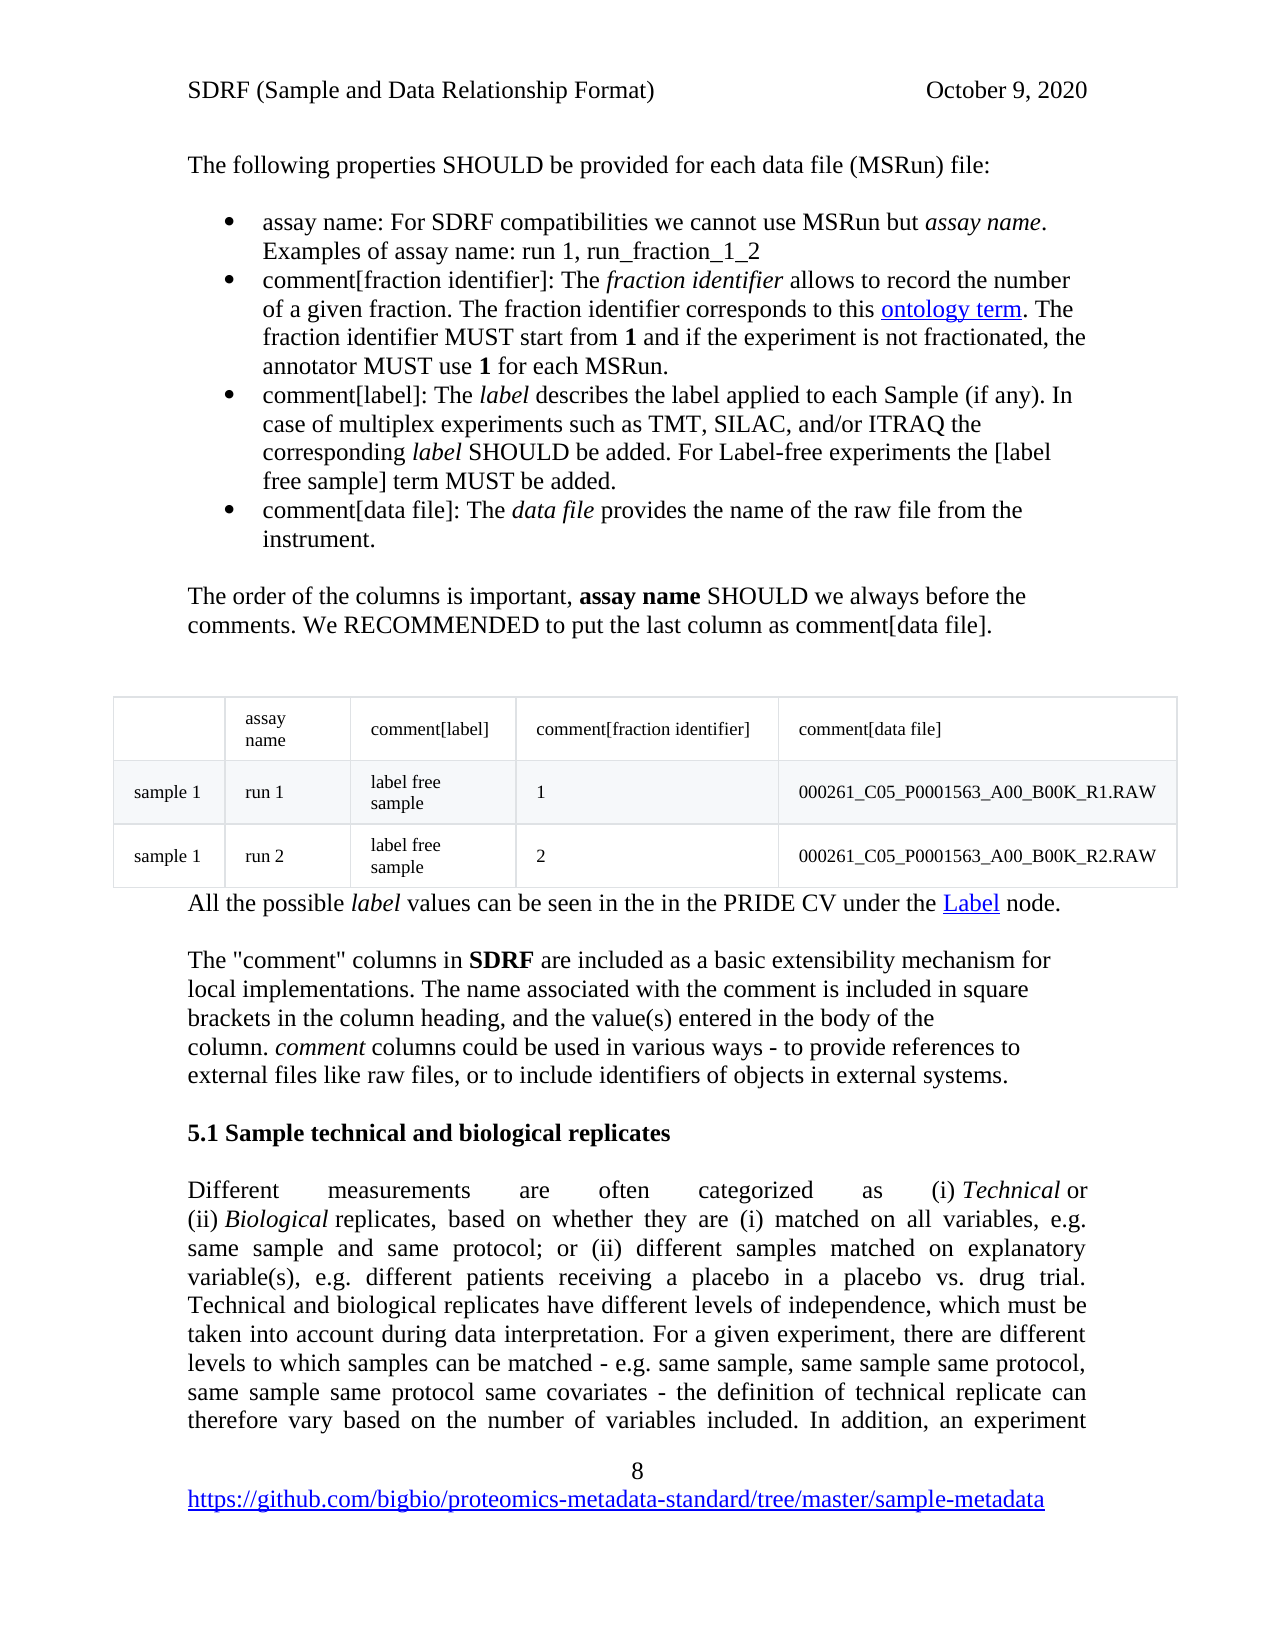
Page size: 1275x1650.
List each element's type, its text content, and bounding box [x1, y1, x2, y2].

table_cell sample 1 [114, 761, 224, 823]
list comment[fraction identifier]: The fraction identifier allows to record the number of a given fraction. The fraction identifier corresponds to this ontology term. The fraction identifier MUST start from 1 and if the experiment is not fractionated, the annotator MUST use 1 for each MSRun. [225, 265, 1087, 380]
table_header comment[data file] [779, 698, 1176, 760]
table_cell label free sample [351, 825, 515, 887]
table_cell 000261_C05_P0001563_A00_B00K_R1.RAW [779, 761, 1176, 823]
table_cell 2 [517, 825, 778, 887]
table_header comment[label] [351, 698, 515, 760]
table_cell run 1 [226, 761, 350, 823]
table_cell sample 1 [114, 825, 224, 887]
table_cell run 2 [226, 825, 350, 887]
text All the possible label values can be seen in the in the PRIDE CV under the Label node. [187, 888, 1087, 917]
list comment[label]: The label describes the label applied to each Sample (if any). In case of multiplex experiments such as TMT, SILAC, and/or ITRAQ the corresponding label SHOULD be added. For Label-free experiments the [label free sample] term MUST be added. [225, 380, 1087, 495]
table_cell label free sample [351, 761, 515, 823]
subtitle 5.1 Sample technical and biological replicates [187, 1118, 1087, 1147]
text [187, 1176, 1087, 1434]
table_header comment[fraction identifier] [517, 698, 778, 760]
table_header [114, 698, 224, 760]
table_header assay name [226, 698, 350, 760]
text The following properties SHOULD be provided for each data file (MSRun) file: [187, 150, 1087, 179]
table_cell 1 [517, 761, 778, 823]
list assay name: For SDRF compatibilities we cannot use MSRun but assay name. Examples of assay name: run 1, run_fraction_1_2 [225, 207, 1087, 265]
table_cell 000261_C05_P0001563_A00_B00K_R2.RAW [779, 825, 1176, 887]
text The "comment" columns in SDRF are included as a basic extensibility mechanism for local implementations. The name associated with the comment is included in square brackets in the column heading, and the value(s) entered in the body of the column. comment columns could be used in various ways - to provide references to external files like raw files, or to include identifiers of objects in external systems. [187, 946, 1087, 1089]
list comment[data file]: The data file provides the name of the raw file from the instrument. [225, 495, 1087, 552]
text The order of the columns is important, assay name SHOULD we always before the comments. We RECOMMENDED to put the last column as comment[data file]. [187, 581, 1087, 639]
